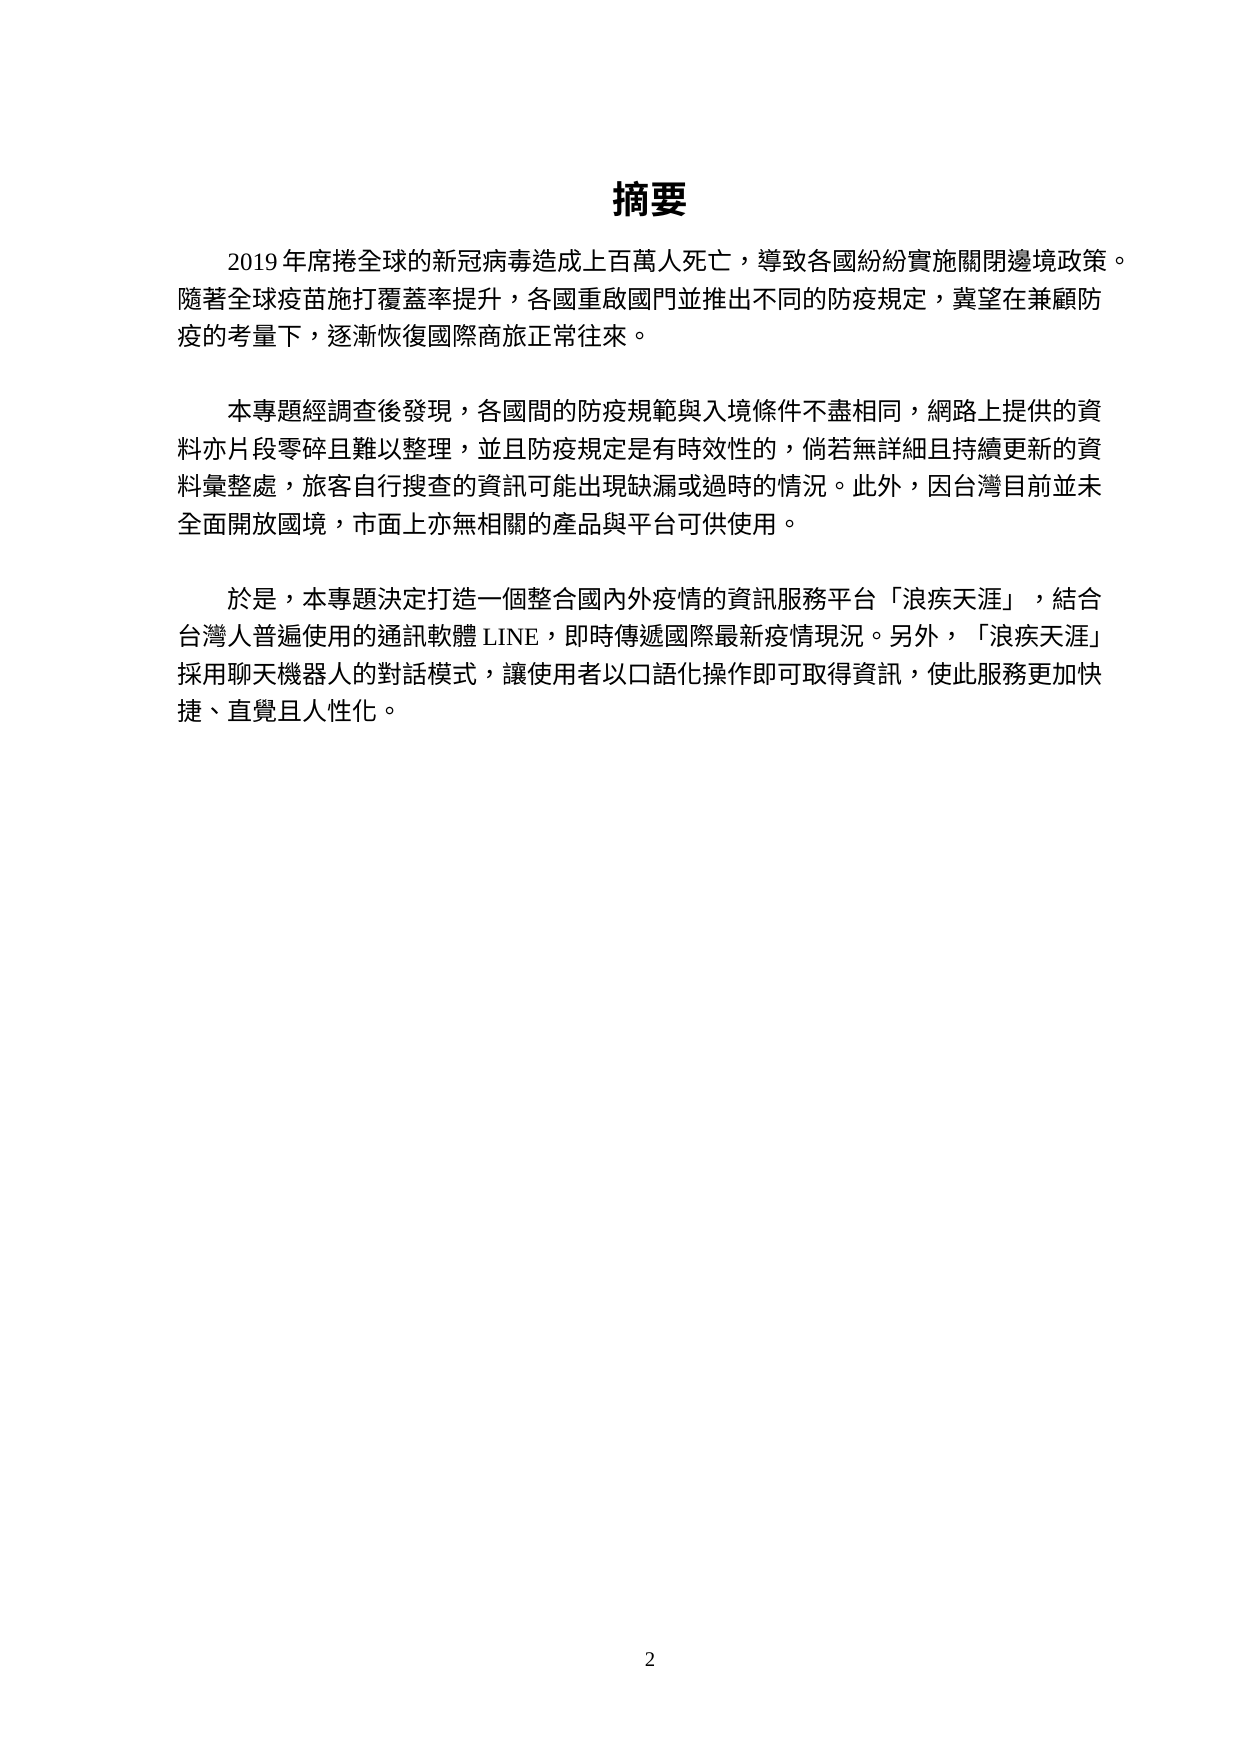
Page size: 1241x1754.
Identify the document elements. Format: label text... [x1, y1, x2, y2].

title 摘要 [177, 160, 1122, 235]
text 本專題經調查後發現，各國間的防疫規範與入境條件不盡相同，網路上提供的資料亦片段零碎且難以整理，並且防疫規定是有時效性的，倘若無詳細且持續更新的資料彙整處，旅客自行搜查的資訊可能出現缺漏或過時的情況。此外，因台灣目前並未全面開放國境，市面上亦無相關的產品與平台可供使用。 [177, 391, 1122, 541]
text 2019年席捲全球的新冠病毒造成上百萬人死亡，導致各國紛紛實施關閉邊境政策。隨著全球疫苗施打覆蓋率提升，各國重啟國門並推出不同的防疫規定，冀望在兼顧防疫的考量下，逐漸恢復國際商旅正常往來。 [177, 241, 1122, 354]
text 於是，本專題決定打造一個整合國內外疫情的資訊服務平台「浪疾天涯」，結合台灣人普遍使用的通訊軟體LINE，即時傳遞國際最新疫情現況。另外，「浪疾天涯」採用聊天機器人的對話模式，讓使用者以口語化操作即可取得資訊，使此服務更加快捷、直覺且人性化。 [177, 579, 1122, 729]
